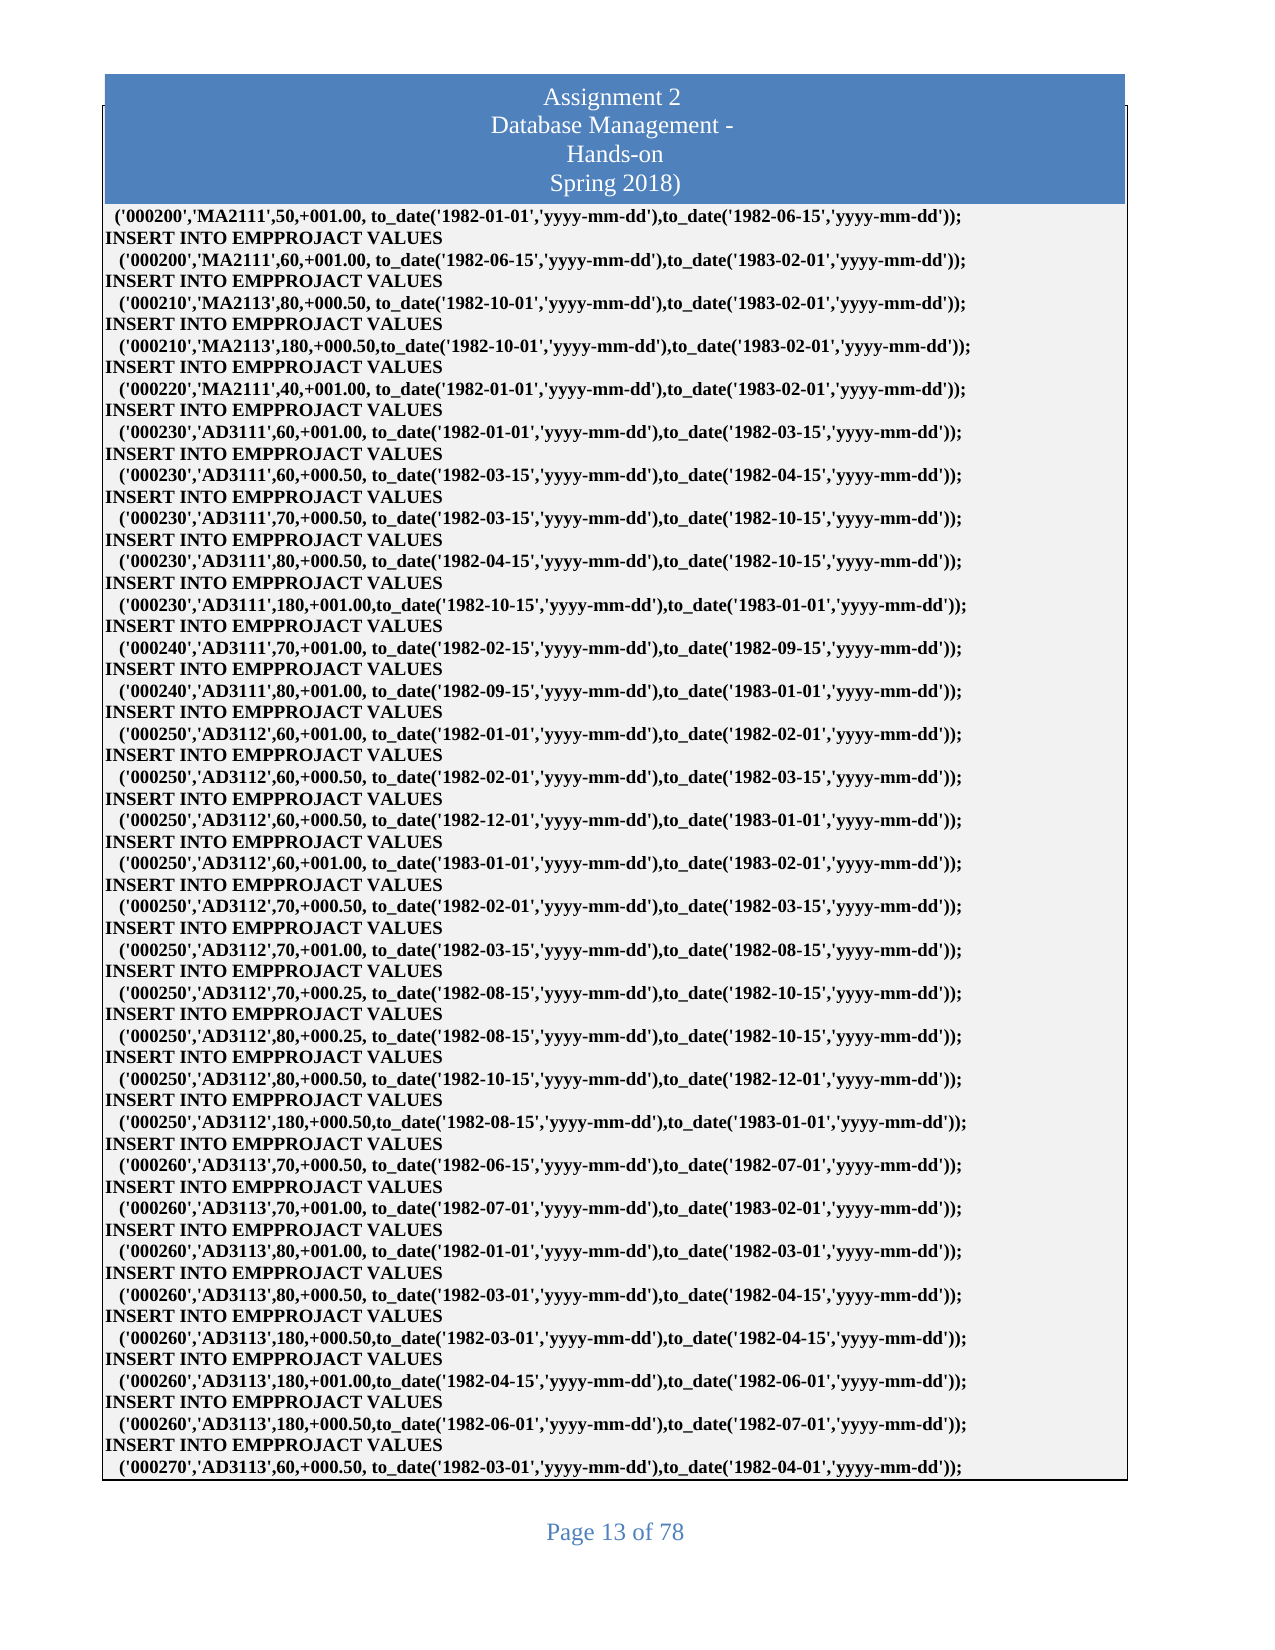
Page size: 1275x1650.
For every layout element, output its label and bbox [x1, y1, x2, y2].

text [103, 106, 1127, 1479]
